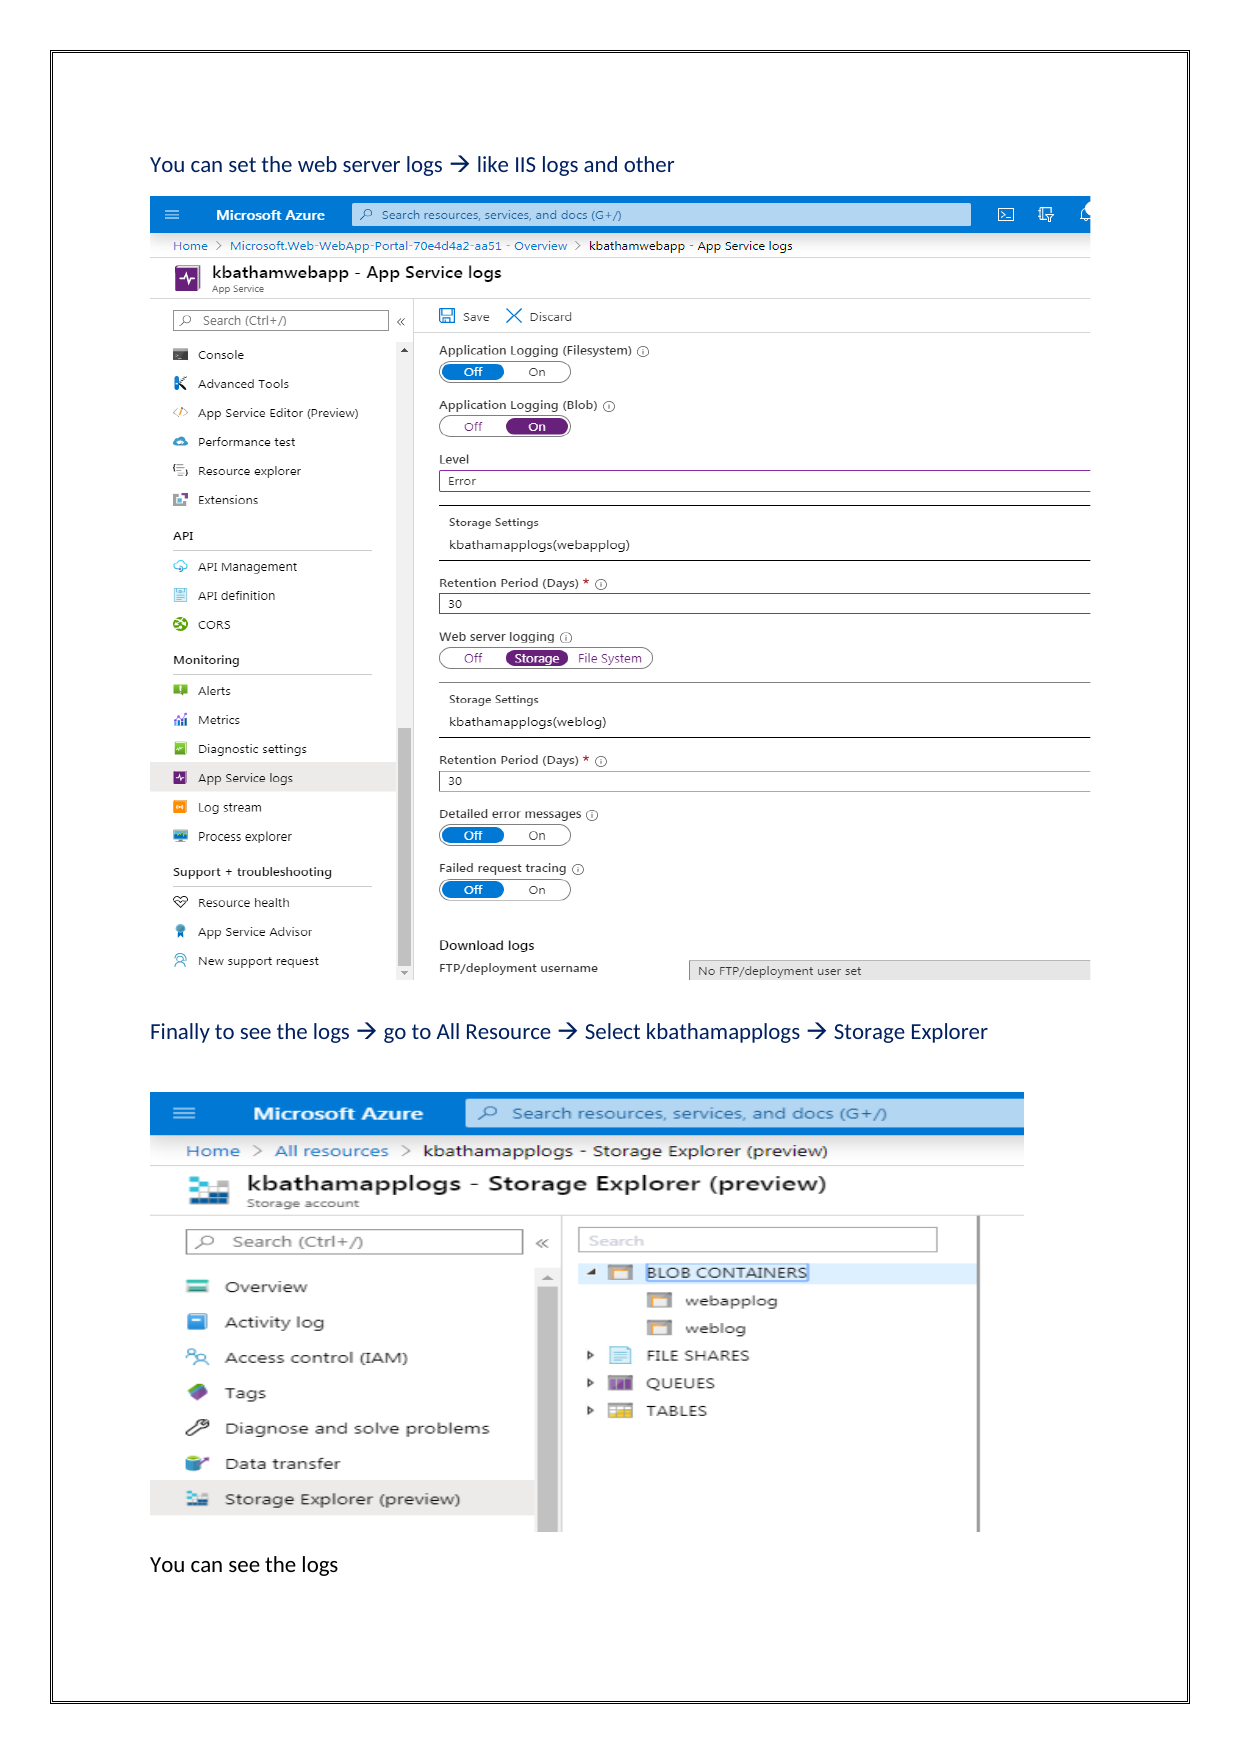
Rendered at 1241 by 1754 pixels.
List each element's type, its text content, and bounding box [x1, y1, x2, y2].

picture [150, 1092, 1024, 1532]
text You can see the logs [150, 1551, 1090, 1578]
text You can set the web server logs like IIS logs and other [150, 150, 1090, 178]
subtitle Finally to see the logs go to All Resource Select kbathamapplogs Storage Explorer [150, 998, 1090, 1045]
picture [150, 196, 1091, 980]
